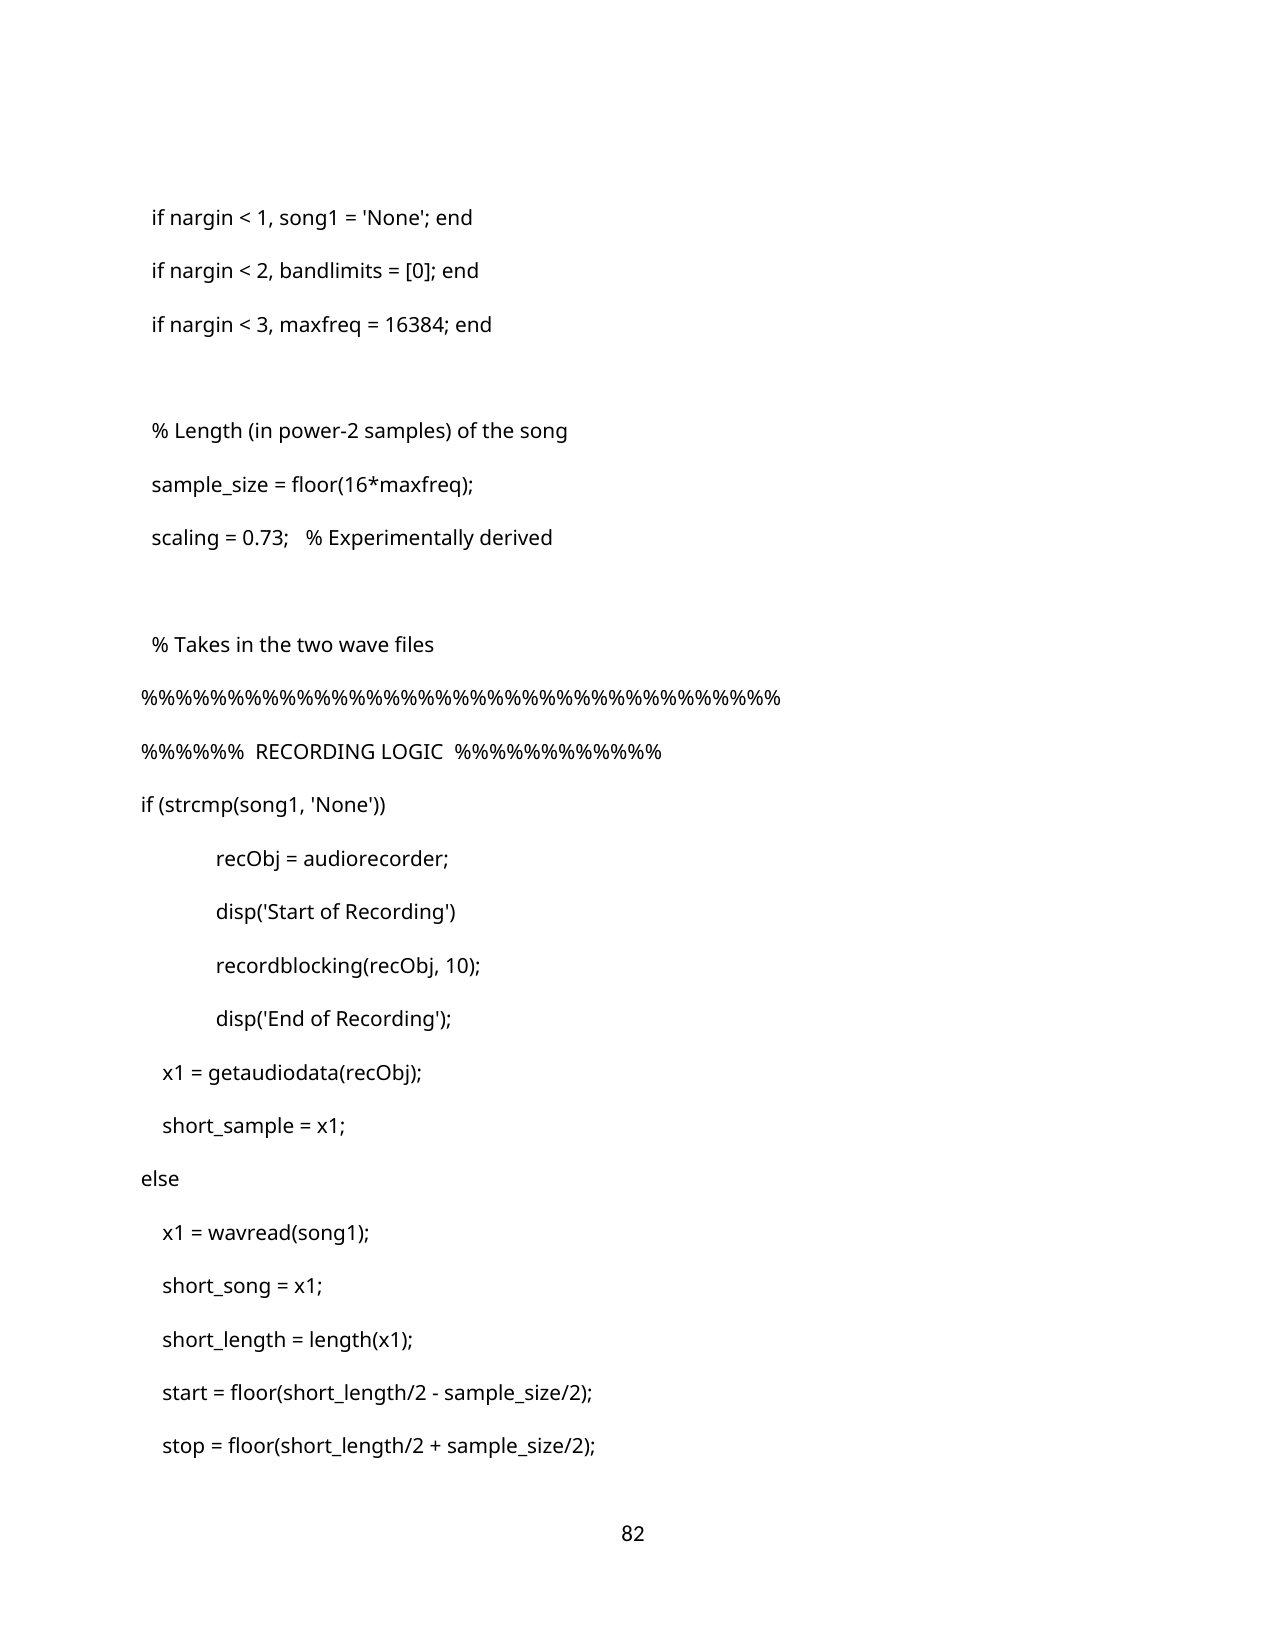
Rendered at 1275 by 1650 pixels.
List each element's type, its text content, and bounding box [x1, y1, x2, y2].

text start = floor(short_length/2 - sample_size/2); [141, 1378, 1125, 1407]
text x1 = wavread(song1); [141, 1218, 1125, 1246]
text recObj = audiorecorder; [141, 844, 1125, 872]
text stop = floor(short_length/2 + sample_size/2); [141, 1432, 1125, 1460]
text % Takes in the two wave files [141, 630, 1125, 658]
text x1 = getaudiodata(recObj); [141, 1058, 1125, 1086]
text disp('Start of Recording') [141, 897, 1125, 926]
text else [141, 1164, 1125, 1193]
text disp('End of Recording'); [141, 1004, 1125, 1033]
text sample_size = floor(16*maxfreq); [141, 470, 1125, 498]
text if nargin < 3, maxfreq = 16384; end [141, 310, 1125, 338]
text recordblocking(recObj, 10); [141, 951, 1125, 979]
text %%%%%% RECORDING LOGIC %%%%%%%%%%%% [141, 737, 1125, 765]
text scaling = 0.73; % Experimentally derived [141, 523, 1125, 552]
text % Length (in power-2 samples) of the song [141, 416, 1125, 445]
text short_song = x1; [141, 1271, 1125, 1300]
text %%%%%%%%%%%%%%%%%%%%%%%%%%%%%%%%%%%%% [141, 683, 1125, 712]
text if nargin < 2, bandlimits = [0]; end [141, 256, 1125, 285]
text if nargin < 1, song1 = 'None'; end [141, 203, 1125, 231]
text short_length = length(x1); [141, 1325, 1125, 1353]
text if (strcmp(song1, 'None')) [141, 790, 1125, 819]
text short_sample = x1; [141, 1111, 1125, 1139]
